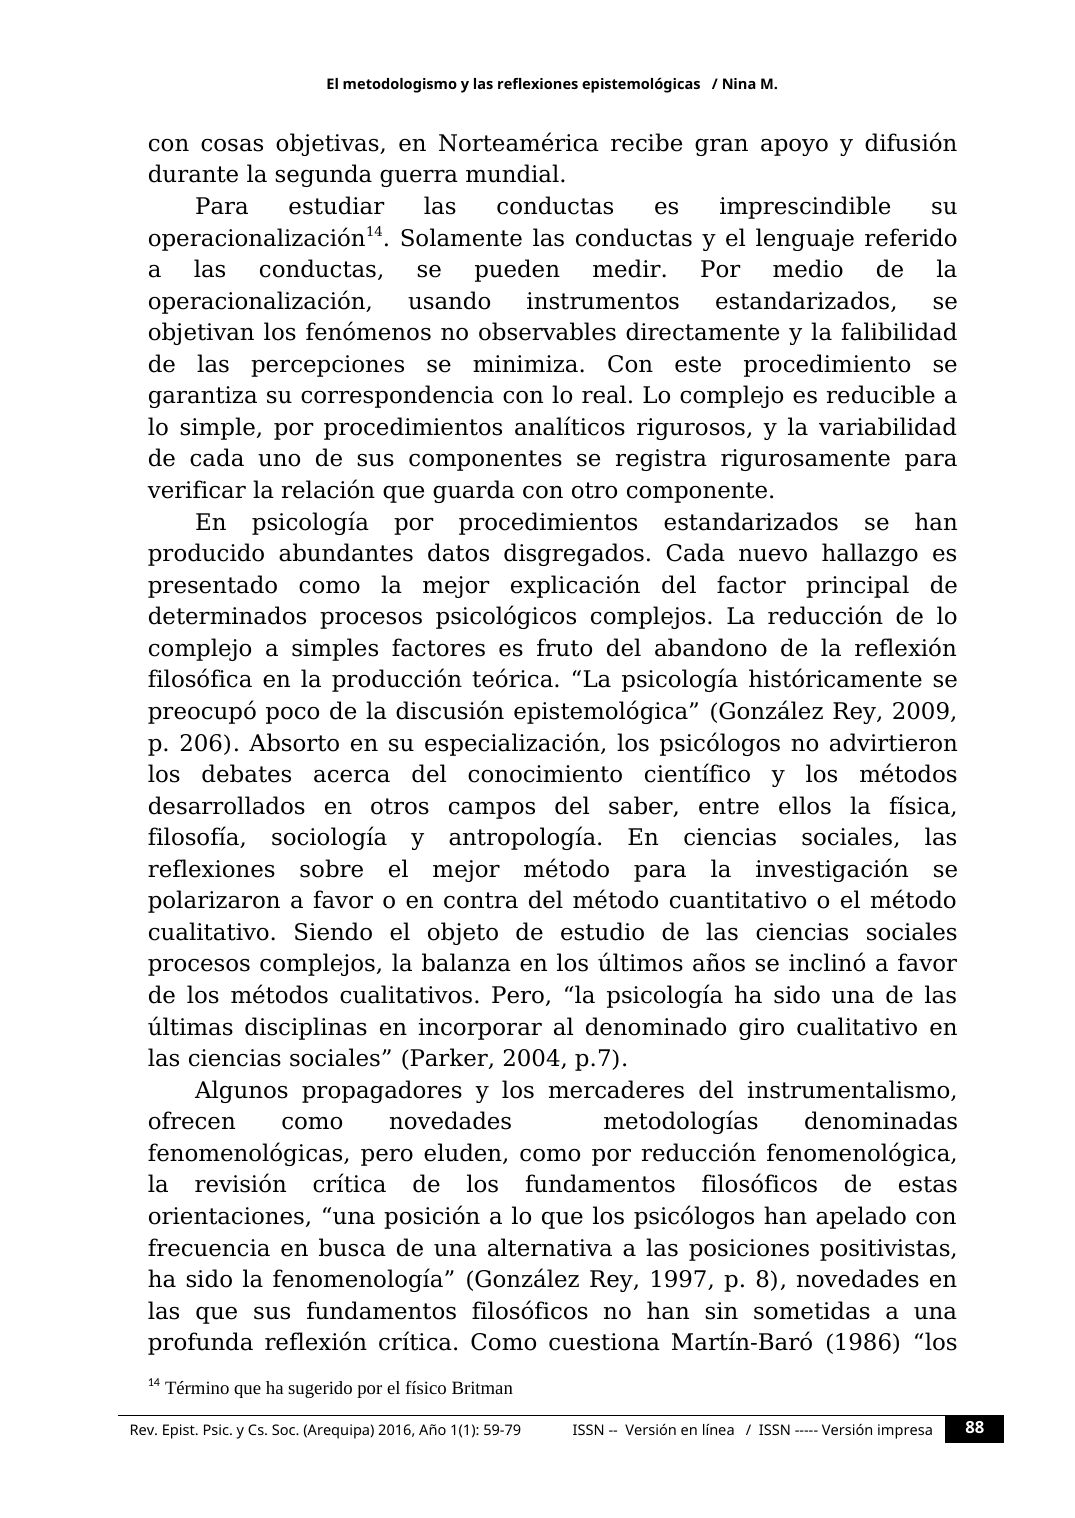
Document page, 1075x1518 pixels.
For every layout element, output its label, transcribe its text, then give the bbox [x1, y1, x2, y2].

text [148, 1075, 958, 1355]
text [148, 128, 958, 188]
text En psicología por procedimientos estandarizados se han producido abundantes datos disgregados. Cada nuevo hallazgo es presentado como la mejor explicación del factor principal de determinados procesos psicológicos complejos. La reducción de lo complejo a simples factores es fruto del abandono de la reflexión filosófica en la producción teórica. “La psicología históricamente se preocupó poco de la discusión epistemológica” (González Rey, 2009, p. 206). Absorto en su especialización, los psicólogos no advirtieron los debates acerca del conocimiento científico y los métodos desarrollados en otros campos del saber, entre ellos la física, filosofía, sociología y antropología. En ciencias sociales, las reflexiones sobre el mejor método para la investigación se polarizaron a favor o en contra del método cuantitativo o el método cualitativo. Siendo el objeto de estudio de las ciencias sociales procesos complejos, la balanza en los últimos años se inclinó a favor de los métodos cualitativos. Pero, “la psicología ha sido una de las últimas disciplinas en incorporar al denominado giro cualitativo en las ciencias sociales” (Parker, 2004, p.7). [148, 507, 958, 1071]
text Para estudiar las conductas es imprescindible su operacionalización. Solamente las conductas y el lenguaje referido a las conductas, se pueden medir. Por medio de la operacionalización, usando instrumentos estandarizados, se objetivan los fenómenos no observables directamente y la falibilidad de las percepciones se minimiza. Con este procedimiento se garantiza su correspondencia con lo real. Lo complejo es reducible a lo simple, por procedimientos analíticos rigurosos, y la variabilidad de cada uno de sus componentes se registra rigurosamente para verificar la relación que guarda con otro componente. [148, 192, 958, 503]
